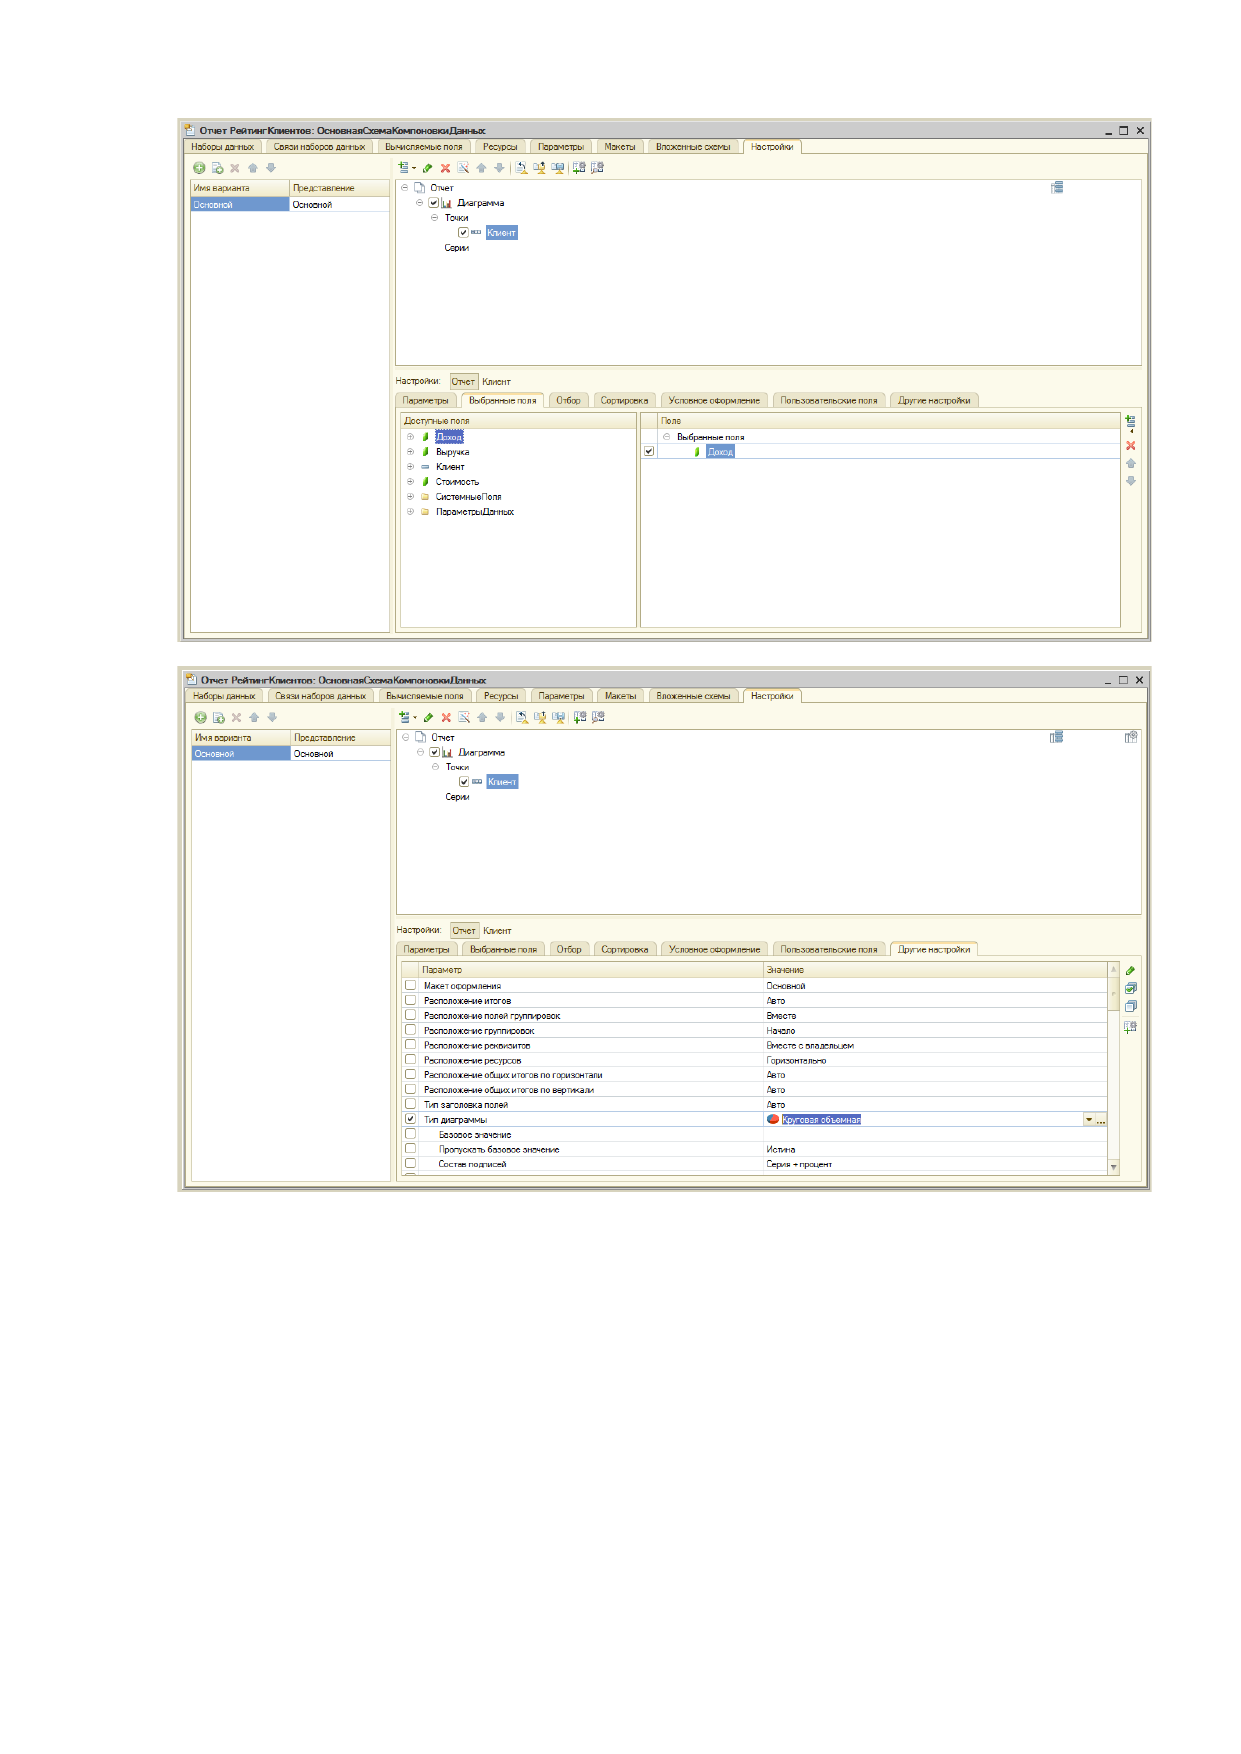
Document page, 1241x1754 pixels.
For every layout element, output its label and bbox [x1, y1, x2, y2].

picture [177, 118, 1152, 642]
picture [177, 666, 1152, 1192]
